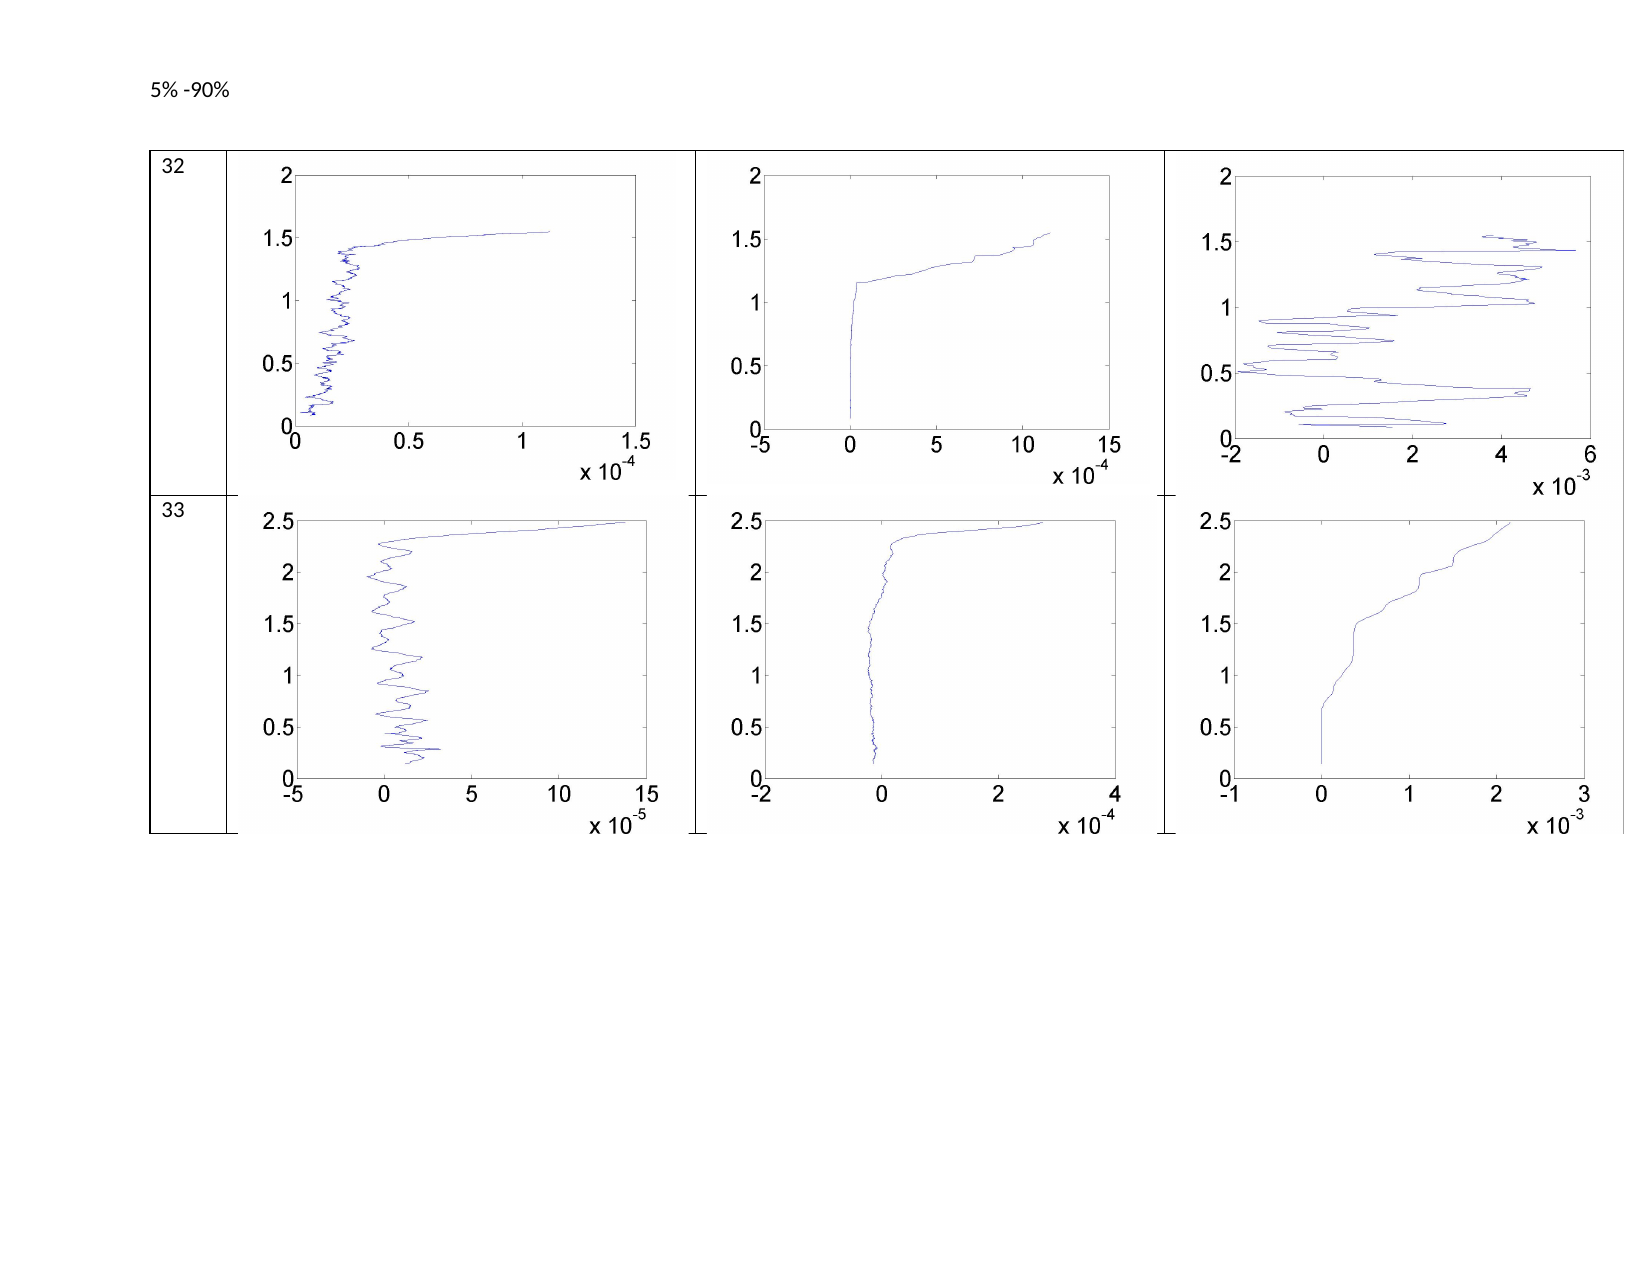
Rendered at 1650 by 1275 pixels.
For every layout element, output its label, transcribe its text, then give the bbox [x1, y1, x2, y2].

table_cell [227, 151, 695, 494]
table_cell [1158, 496, 1164, 833]
table_cell [1165, 151, 1175, 494]
table_cell [1165, 496, 1175, 833]
table_cell [689, 496, 695, 833]
table_cell 32 [151, 151, 226, 494]
table_cell [696, 496, 706, 833]
table_cell [696, 151, 1164, 494]
picture [238, 151, 677, 480]
picture [238, 495, 689, 834]
picture [706, 151, 1151, 484]
picture [706, 495, 1158, 834]
table_cell 33 [151, 496, 226, 833]
picture [1175, 151, 1624, 834]
table_cell [227, 496, 238, 833]
